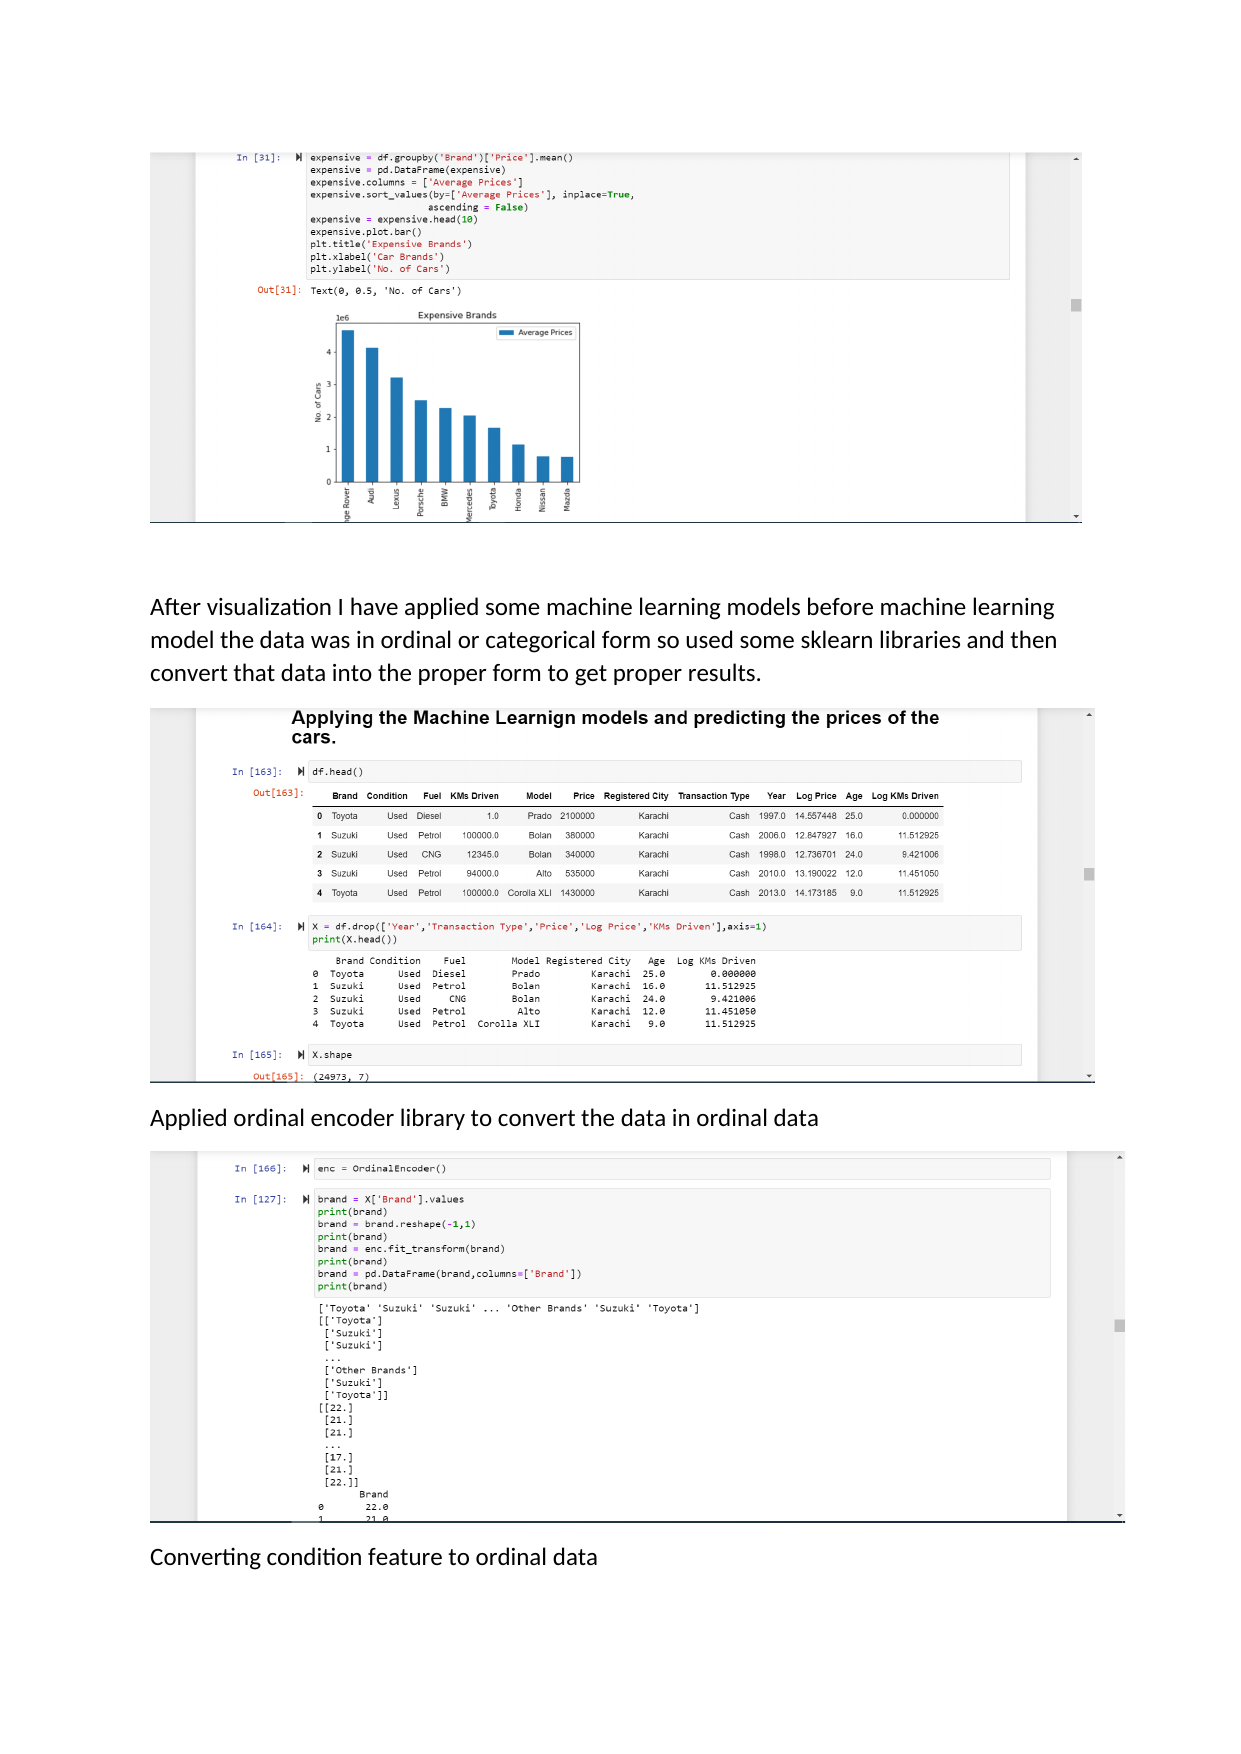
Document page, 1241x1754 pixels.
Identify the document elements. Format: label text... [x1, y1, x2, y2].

text Converting condition feature to ordinal data [150, 1541, 1090, 1572]
text Applied ordinal encoder library to convert the data in ordinal data [150, 1102, 1090, 1132]
picture [150, 706, 1095, 1083]
picture [150, 1151, 1125, 1523]
picture [150, 150, 1083, 523]
text After visualization I have applied some machine learning models before machine learning model the data was in ordinal or categorical form so used some sklearn libraries and then convert that data into the proper form to get proper results. [150, 591, 1090, 688]
